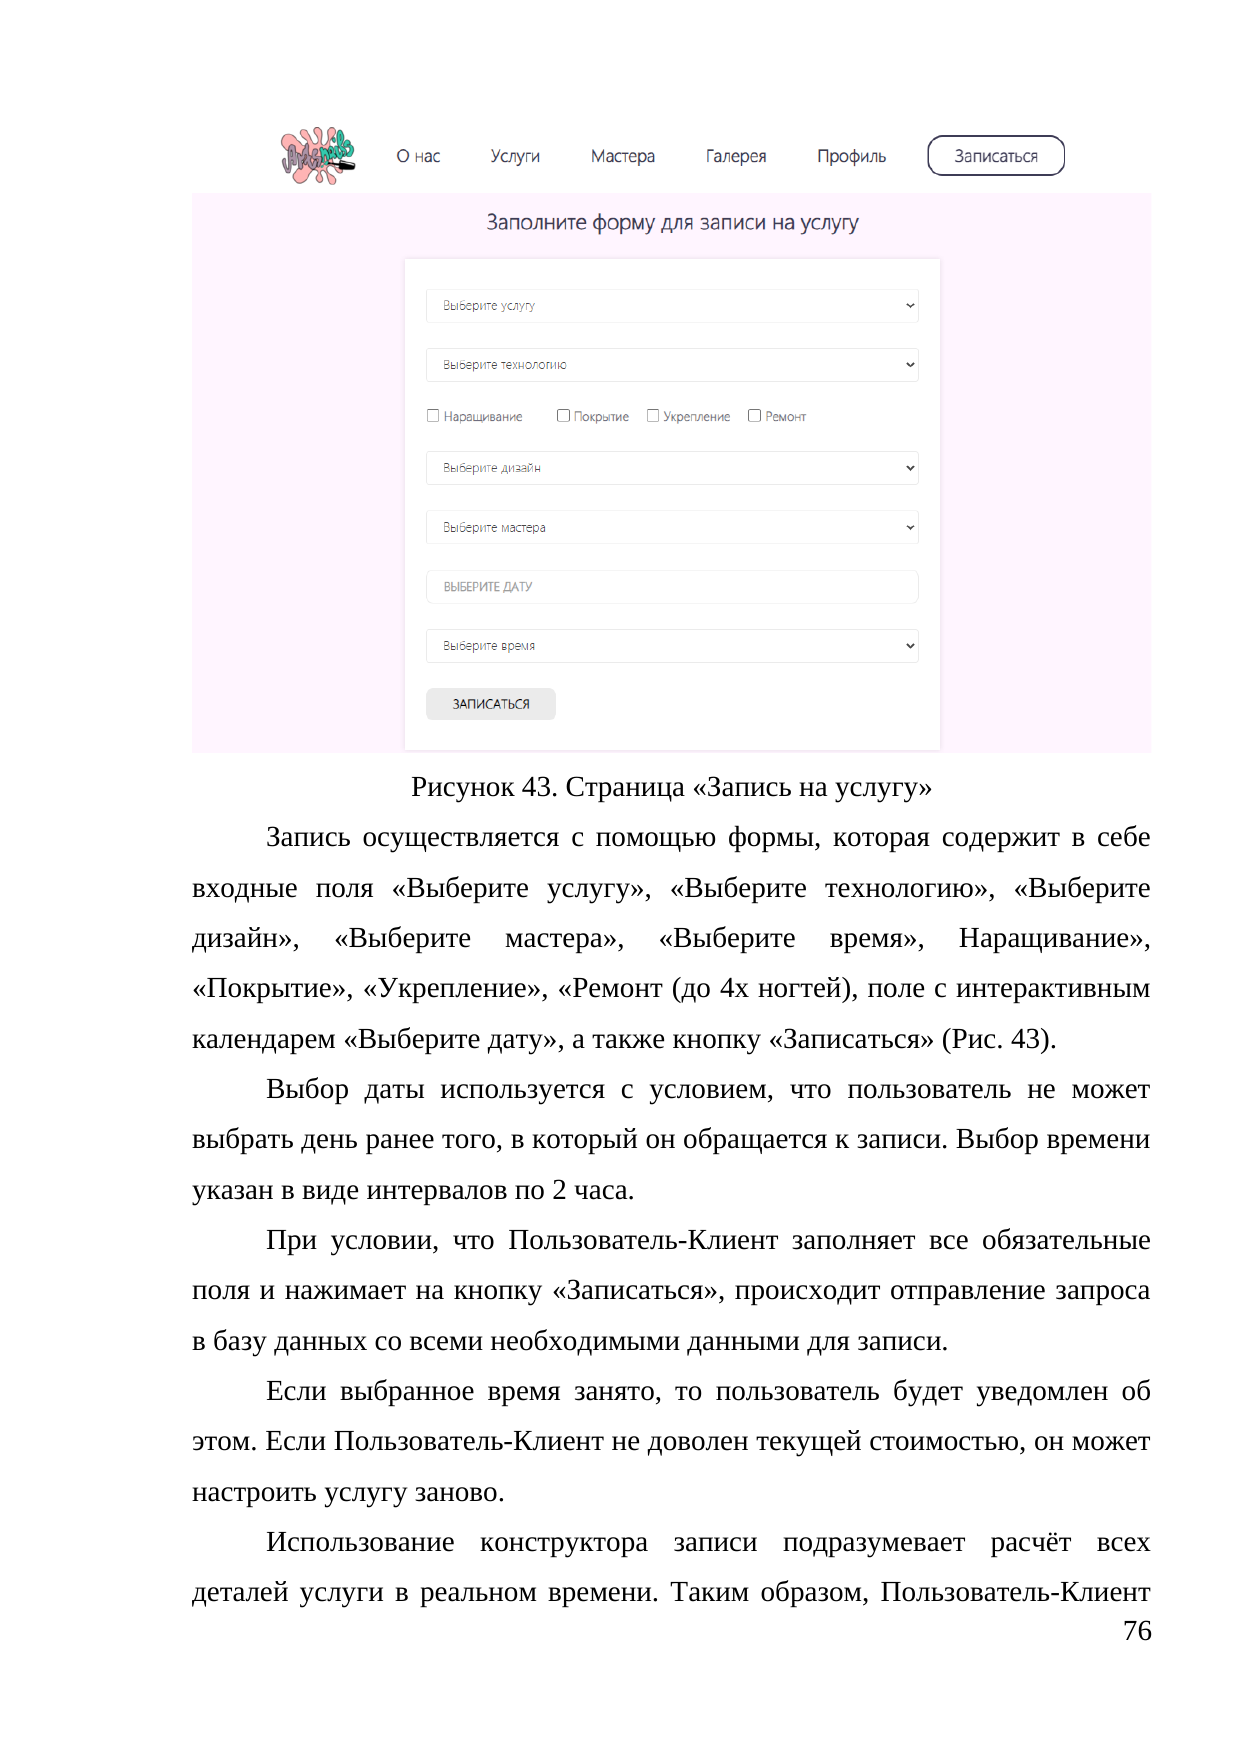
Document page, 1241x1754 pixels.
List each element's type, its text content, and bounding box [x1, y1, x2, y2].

picture [192, 118, 1152, 753]
text Запись осуществляется с помощью формы, которая содержит в себе входные поля «Выберите услугу», «Выберите технологию», «Выберите дизайн», «Выберите мастера», «Выберите время», Наращивание», «Покрытие», «Укрепление», «Ремонт (до 4х ногтей), поле с интерактивным календарем «Выберите дату», а также кнопку «Записаться» (Рис. 43). [192, 819, 1152, 1054]
text Рисунок 43. Страница «Запись на услугу» [192, 769, 1152, 803]
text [192, 1524, 1152, 1608]
text Если выбранное время занято, то пользователь будет уведомлен об этом. Если Пользователь-Клиент не доволен текущей стоимостью, он может настроить услугу заново. [192, 1373, 1152, 1507]
text Выбор даты используется с условием, что пользователь не может выбрать день ранее того, в который он обращается к записи. Выбор времени указан в виде интервалов по 2 часа. [192, 1071, 1152, 1205]
text При условии, что Пользователь-Клиент заполняет все обязательные поля и нажимает на кнопку «Записаться», происходит отправление запроса в базу данных со всеми необходимыми данными для записи. [192, 1222, 1152, 1356]
